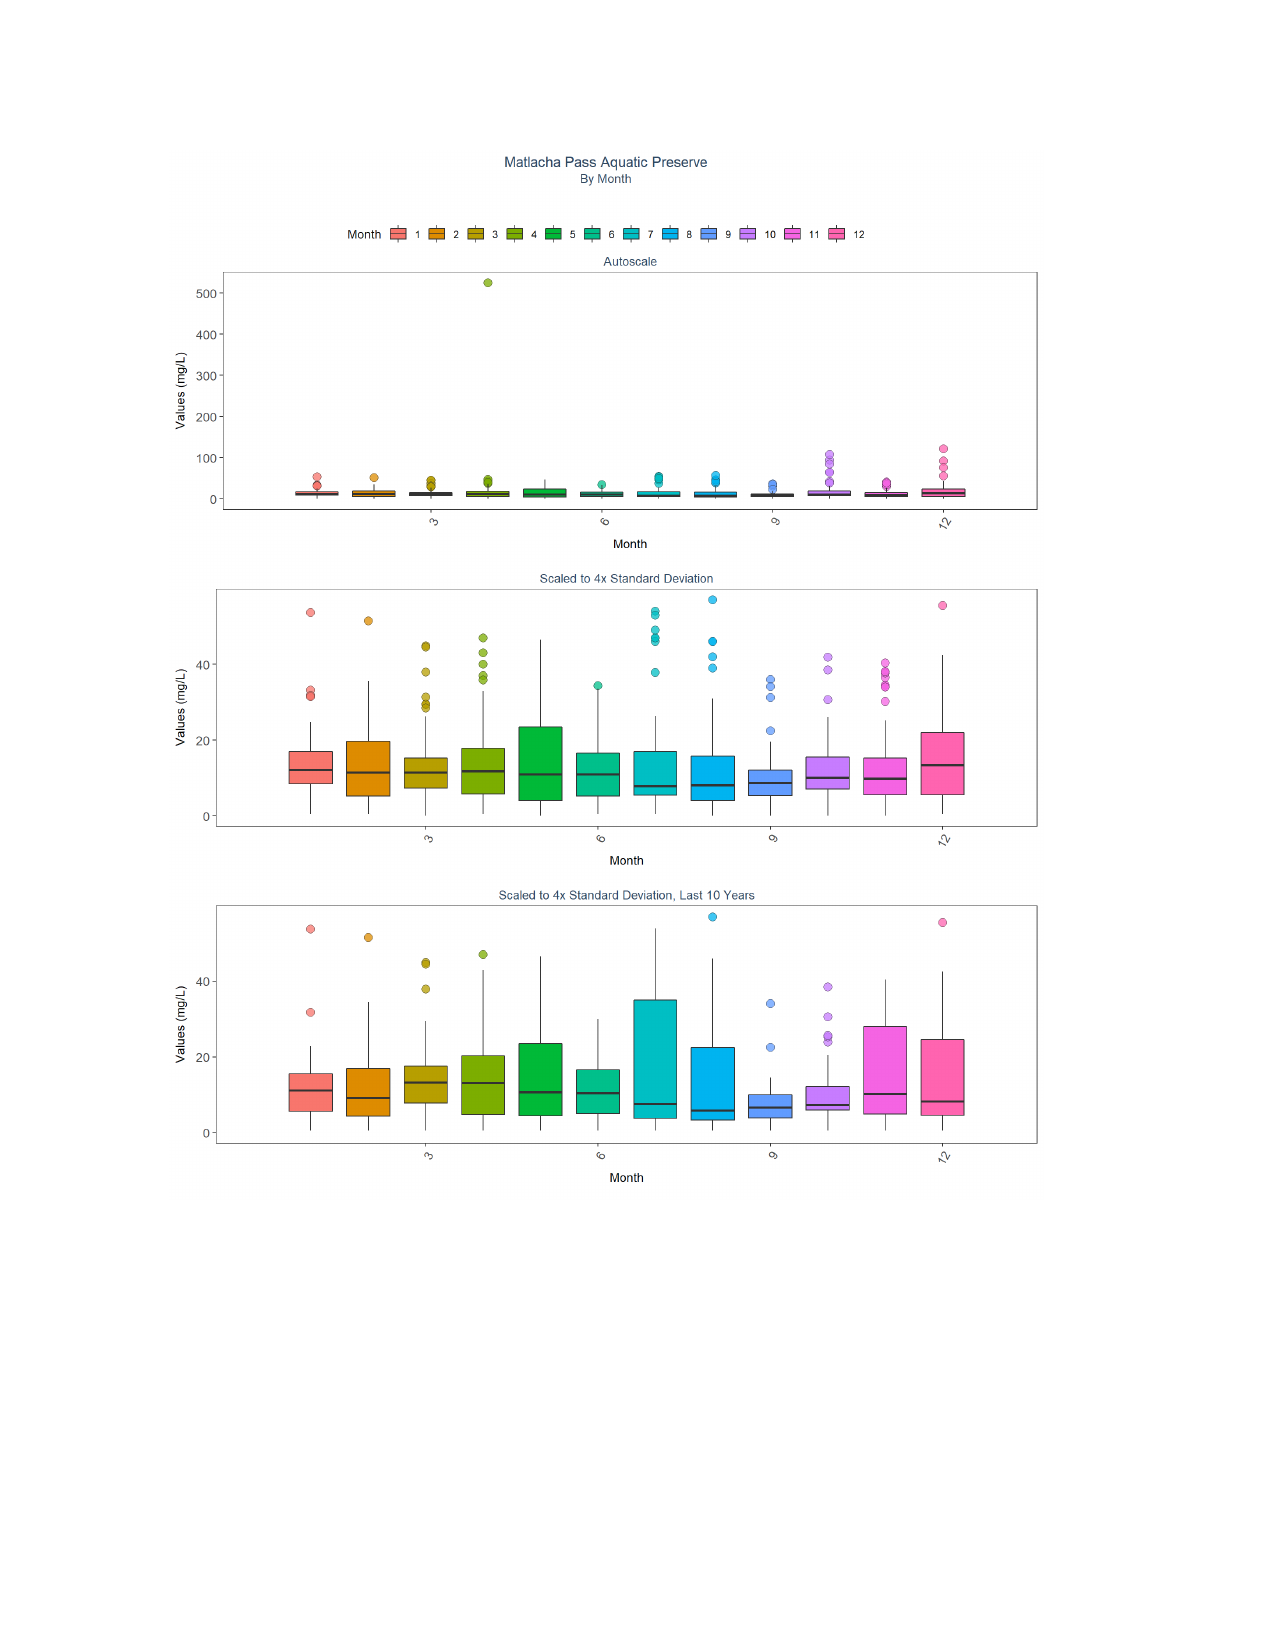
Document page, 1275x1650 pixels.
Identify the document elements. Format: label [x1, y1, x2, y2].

picture [168, 150, 1044, 1200]
